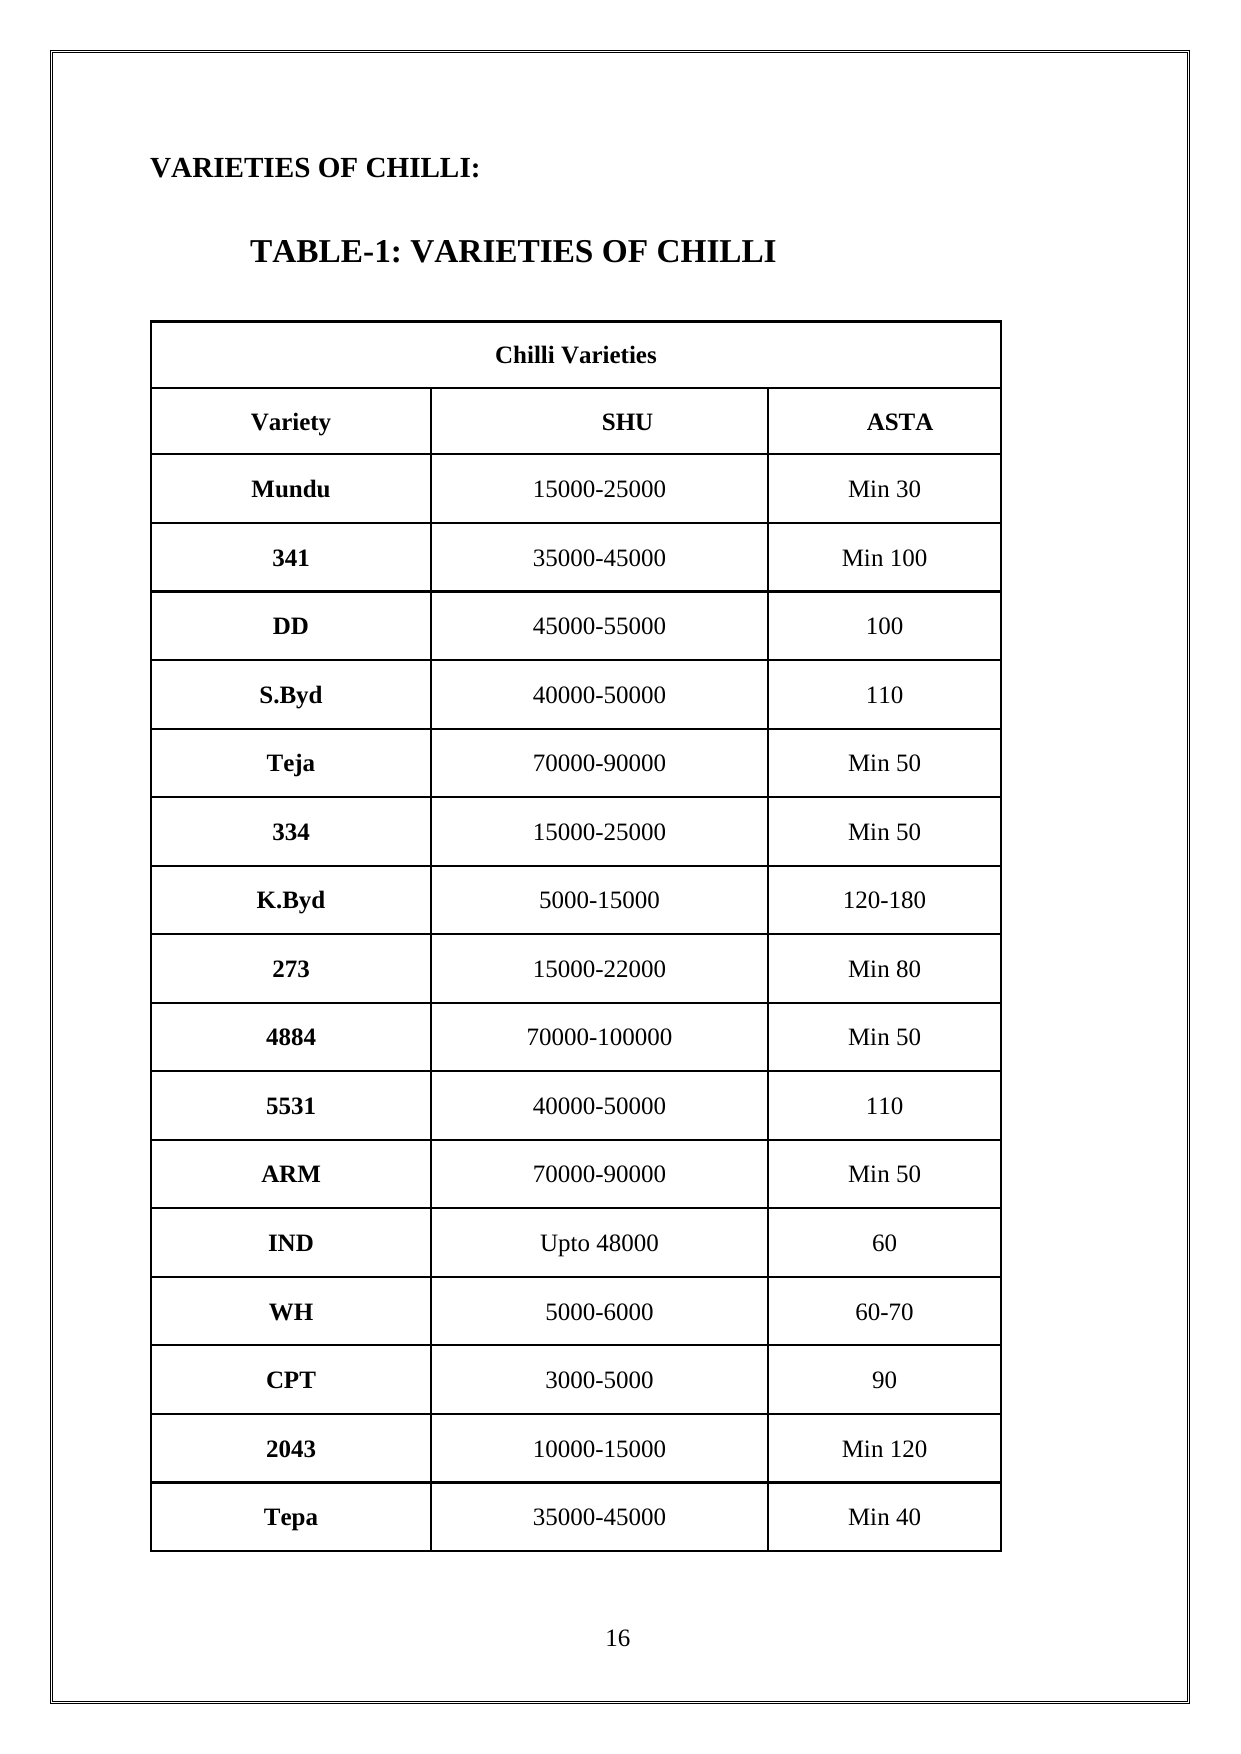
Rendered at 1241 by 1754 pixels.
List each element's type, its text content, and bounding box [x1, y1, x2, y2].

table_cell Min 100 [769, 524, 1000, 590]
table_cell Min 40 [769, 1484, 1000, 1550]
table_cell 15000-22000 [432, 935, 767, 1002]
table_cell 35000-45000 [432, 524, 767, 590]
table_cell 4884 [152, 1004, 430, 1070]
table_cell 5000-15000 [432, 867, 767, 933]
table_cell 341 [152, 524, 430, 590]
table_cell 40000-50000 [432, 1072, 767, 1139]
table_cell SHU [432, 389, 767, 453]
table_cell 120-180 [769, 867, 1000, 933]
table_cell Tepa [152, 1484, 430, 1550]
table_cell IND [152, 1209, 430, 1276]
table_cell Min 50 [769, 1004, 1000, 1070]
table_cell 15000-25000 [432, 455, 767, 522]
table_cell 3000-5000 [432, 1346, 767, 1413]
text VARIETIES OF CHILLI: [150, 150, 1090, 183]
table_cell 100 [769, 593, 1000, 659]
table_cell 15000-25000 [432, 798, 767, 864]
table_cell DD [152, 593, 430, 659]
table_cell Min 50 [769, 1141, 1000, 1207]
table_cell 273 [152, 935, 430, 1002]
table_cell 45000-55000 [432, 593, 767, 659]
table_cell ARM [152, 1141, 430, 1207]
table_cell Mundu [152, 455, 430, 522]
table_cell 110 [769, 1072, 1000, 1139]
text TABLE-1: VARIETIES OF CHILLI [150, 232, 1090, 270]
table_cell 40000-50000 [432, 661, 767, 727]
table_cell 334 [152, 798, 430, 864]
table_cell Upto 48000 [432, 1209, 767, 1276]
table_cell 110 [769, 661, 1000, 727]
table_cell 70000-100000 [432, 1004, 767, 1070]
table_cell 60-70 [769, 1278, 1000, 1344]
table_cell 70000-90000 [432, 1141, 767, 1207]
table_cell 5531 [152, 1072, 430, 1139]
table_cell CPT [152, 1346, 430, 1413]
table_cell 10000-15000 [432, 1415, 767, 1481]
table_cell S.Byd [152, 661, 430, 727]
table_cell K.Byd [152, 867, 430, 933]
table_cell Min 50 [769, 730, 1000, 796]
table_cell 35000-45000 [432, 1484, 767, 1550]
table_cell 5000-6000 [432, 1278, 767, 1344]
table_cell Min 50 [769, 798, 1000, 864]
table_cell ASTA [769, 389, 1000, 453]
table_cell Min 30 [769, 455, 1000, 522]
table_header Chilli Varieties [152, 323, 1000, 387]
table_cell WH [152, 1278, 430, 1344]
table_cell 70000-90000 [432, 730, 767, 796]
table_cell 2043 [152, 1415, 430, 1481]
table_cell Teja [152, 730, 430, 796]
table_cell 60 [769, 1209, 1000, 1276]
table_cell 90 [769, 1346, 1000, 1413]
table_cell Min 120 [769, 1415, 1000, 1481]
table_cell Min 80 [769, 935, 1000, 1002]
table_cell Variety [152, 389, 430, 453]
